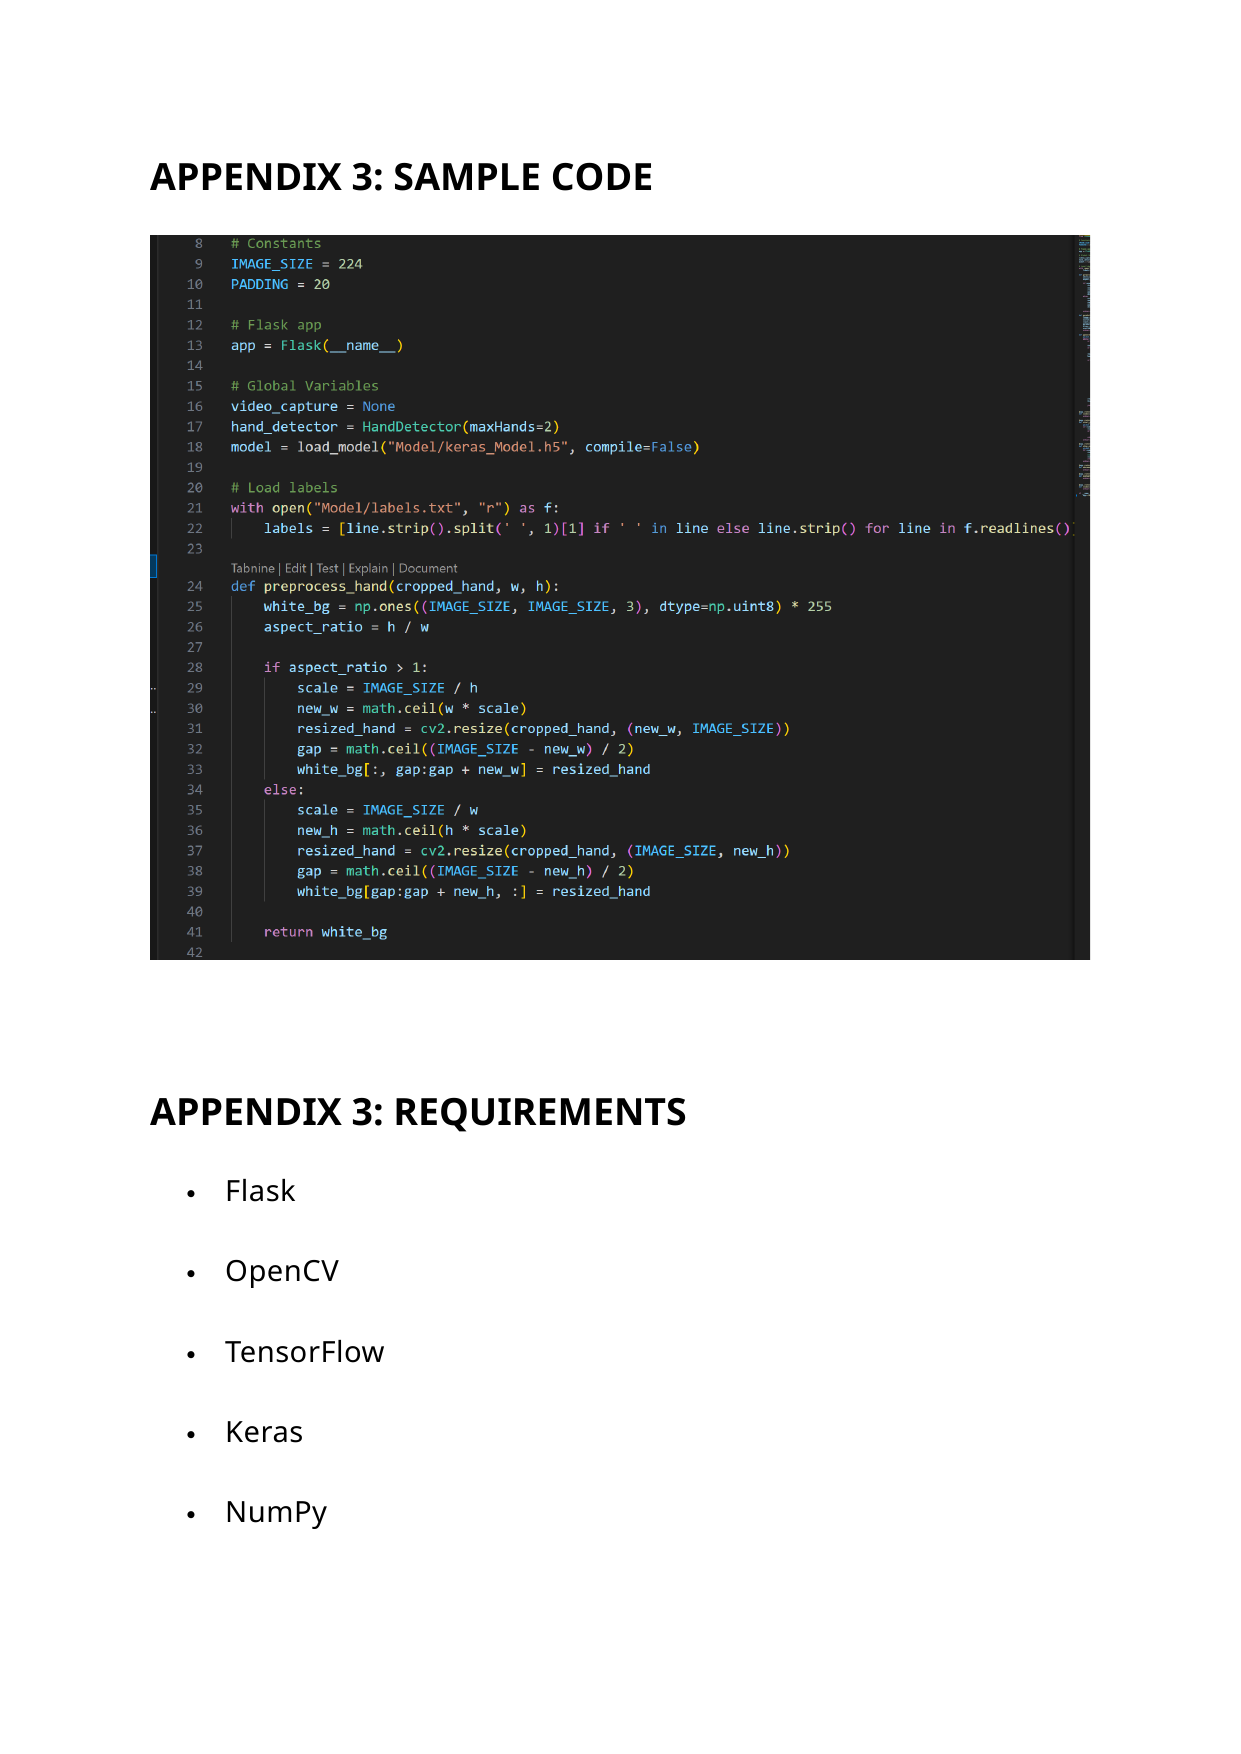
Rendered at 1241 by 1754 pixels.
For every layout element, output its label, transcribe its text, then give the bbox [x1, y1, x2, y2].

picture [150, 235, 1091, 960]
list OpenCV [187, 1251, 1090, 1290]
list NumPy [187, 1492, 1090, 1531]
list Keras [187, 1411, 1090, 1451]
subtitle APPENDIX 3: SAMPLE CODE [150, 150, 1090, 201]
list TensorFlow [187, 1331, 1090, 1371]
subtitle APPENDIX 3: REQUIREMENTS [150, 1086, 1090, 1137]
list Flask [187, 1170, 1090, 1210]
